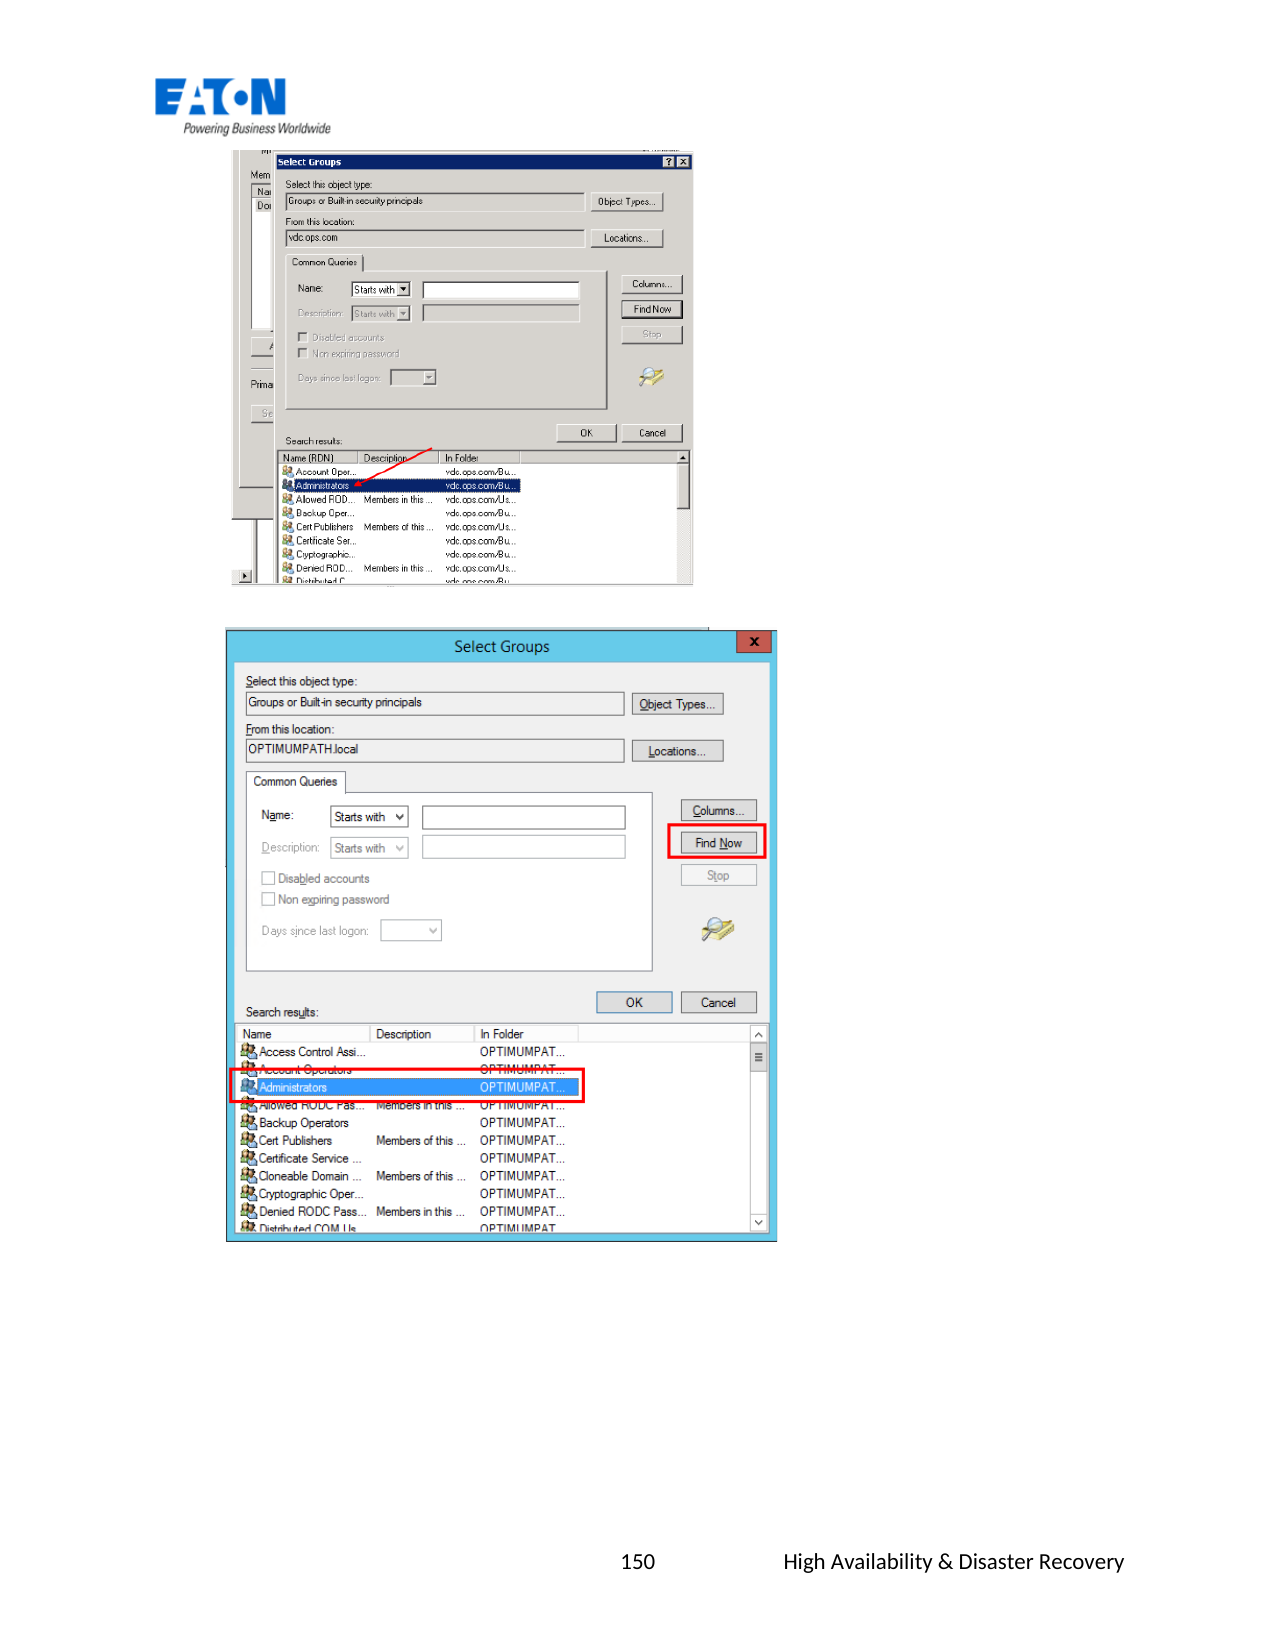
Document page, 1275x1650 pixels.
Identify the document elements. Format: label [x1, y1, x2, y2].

picture [150, 75, 337, 140]
picture [231, 150, 694, 587]
picture [225, 627, 778, 1242]
